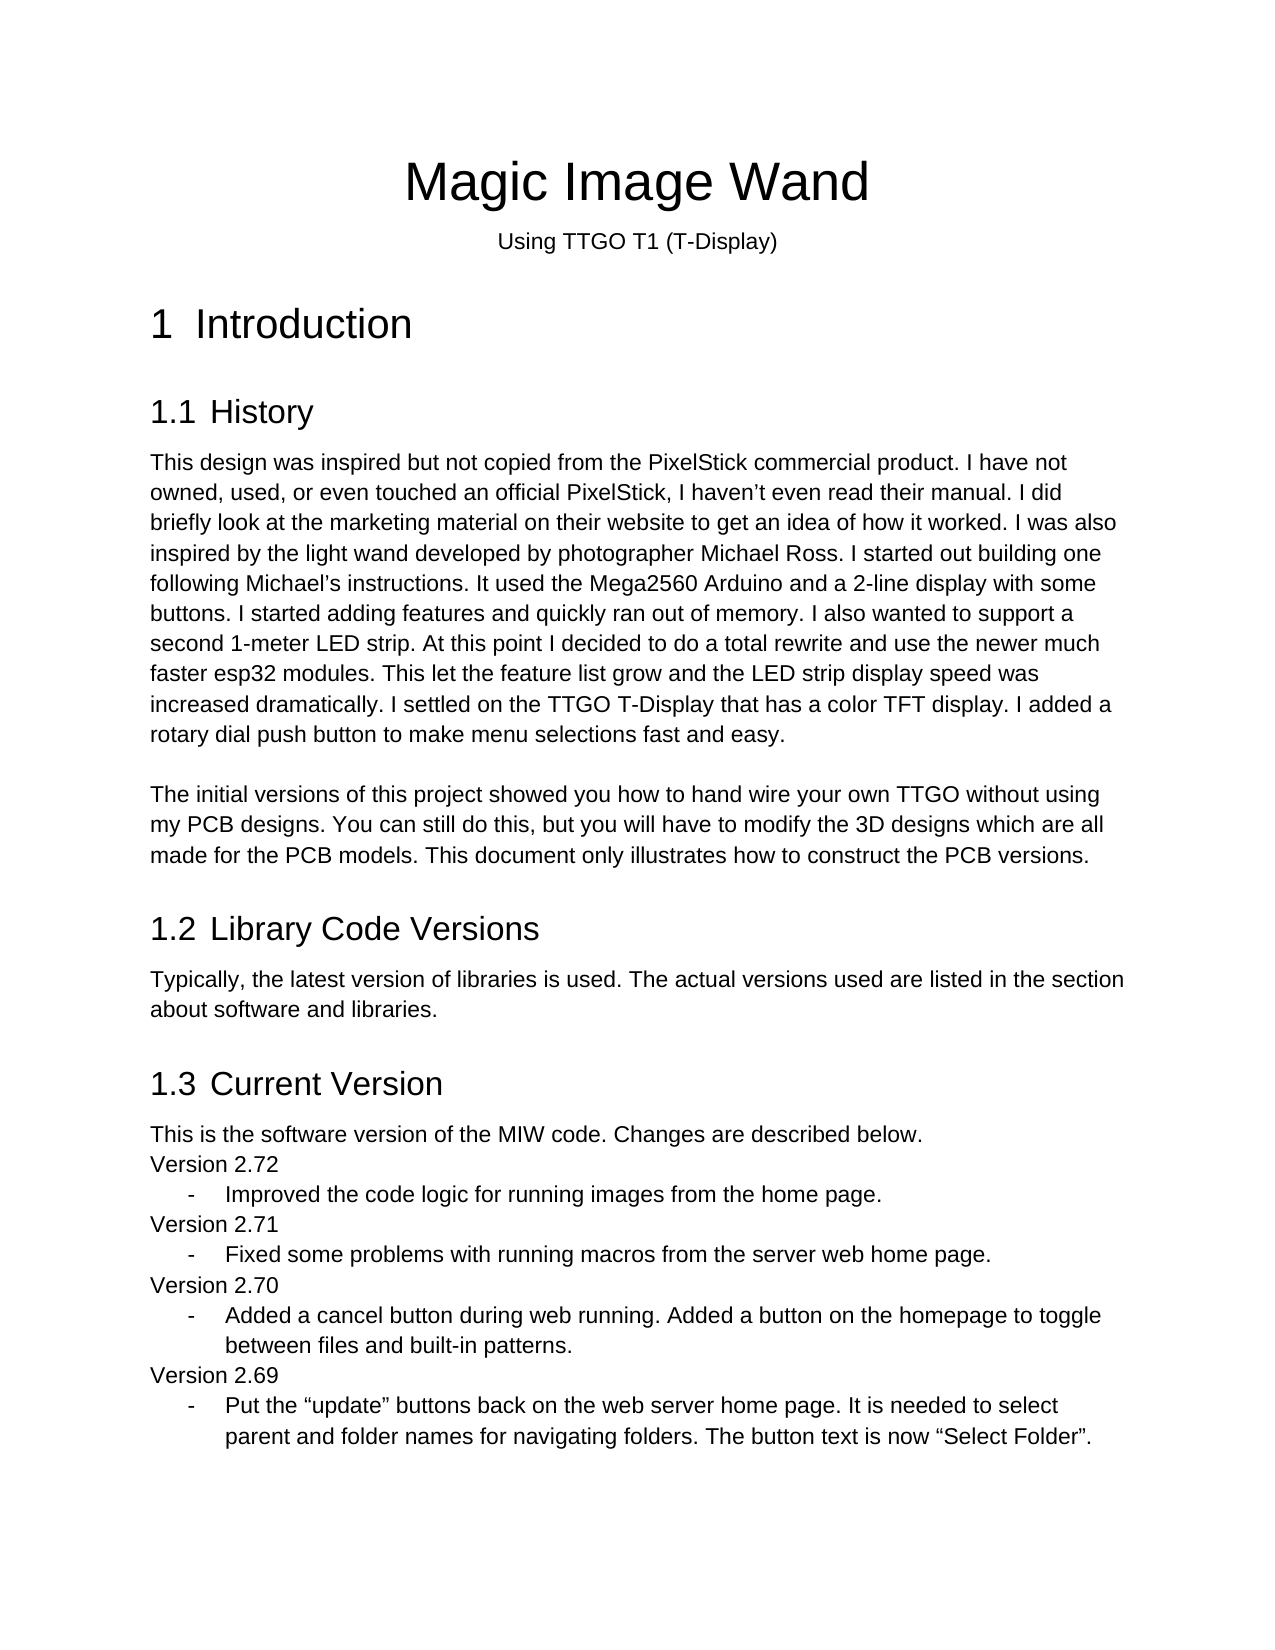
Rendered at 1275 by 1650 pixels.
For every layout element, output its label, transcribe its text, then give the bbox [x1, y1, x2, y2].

list Improved the code logic for running images from the home page. [187, 1181, 1125, 1207]
subtitle Current Version [150, 1064, 1125, 1102]
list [187, 1392, 1125, 1449]
text Typically, the latest version of libraries is used. The actual versions used are listed in the section about software and libraries. [150, 966, 1125, 1023]
text Version 2.72 [150, 1151, 1125, 1177]
subtitle Introduction [150, 300, 1125, 348]
list Fixed some problems with running macros from the server web home page. [187, 1241, 1125, 1268]
text The initial versions of this project showed you how to hand wire your own TTGO without using my PCB designs. You can still do this, but you will have to modify the 3D designs which are all made for the PCB models. This document only illustrates how to construct the PCB versions. [150, 781, 1125, 868]
text Version 2.70 [150, 1272, 1125, 1298]
text Version 2.71 [150, 1211, 1125, 1238]
subtitle Library Code Versions [150, 909, 1125, 948]
text This design was inspired but not copied from the PixelStick commercial product. I have not owned, used, or even touched an official PixelStick, I haven’t even read their manual. I did briefly look at the marketing material on their website to get an idea of how it worked. I was also inspired by the light wand developed by photographer Michael Ross. I started out building one following Michael’s instructions. It used the Mega2560 Arduino and a 2-line display with some buttons. I started adding features and quickly ran out of memory. I also wanted to support a second 1-meter LED strip. At this point I decided to do a total rewrite and use the newer much faster esp32 modules. This let the feature list grow and the LED strip display speed was increased dramatically. I settled on the TTGO T-Display that has a color TFT display. I added a rotary dial push button to make menu selections fast and easy. [150, 449, 1125, 747]
title Magic Image Wand [150, 150, 1125, 212]
text Version 2.69 [150, 1362, 1125, 1389]
subtitle History [150, 392, 1125, 431]
text Using TTGO T1 (T-Display) [150, 228, 1125, 254]
text This is the software version of the MIW code. Changes are described below. [150, 1121, 1125, 1147]
list Added a cancel button during web running. Added a button on the homepage to toggle between files and built-in patterns. [187, 1302, 1125, 1358]
